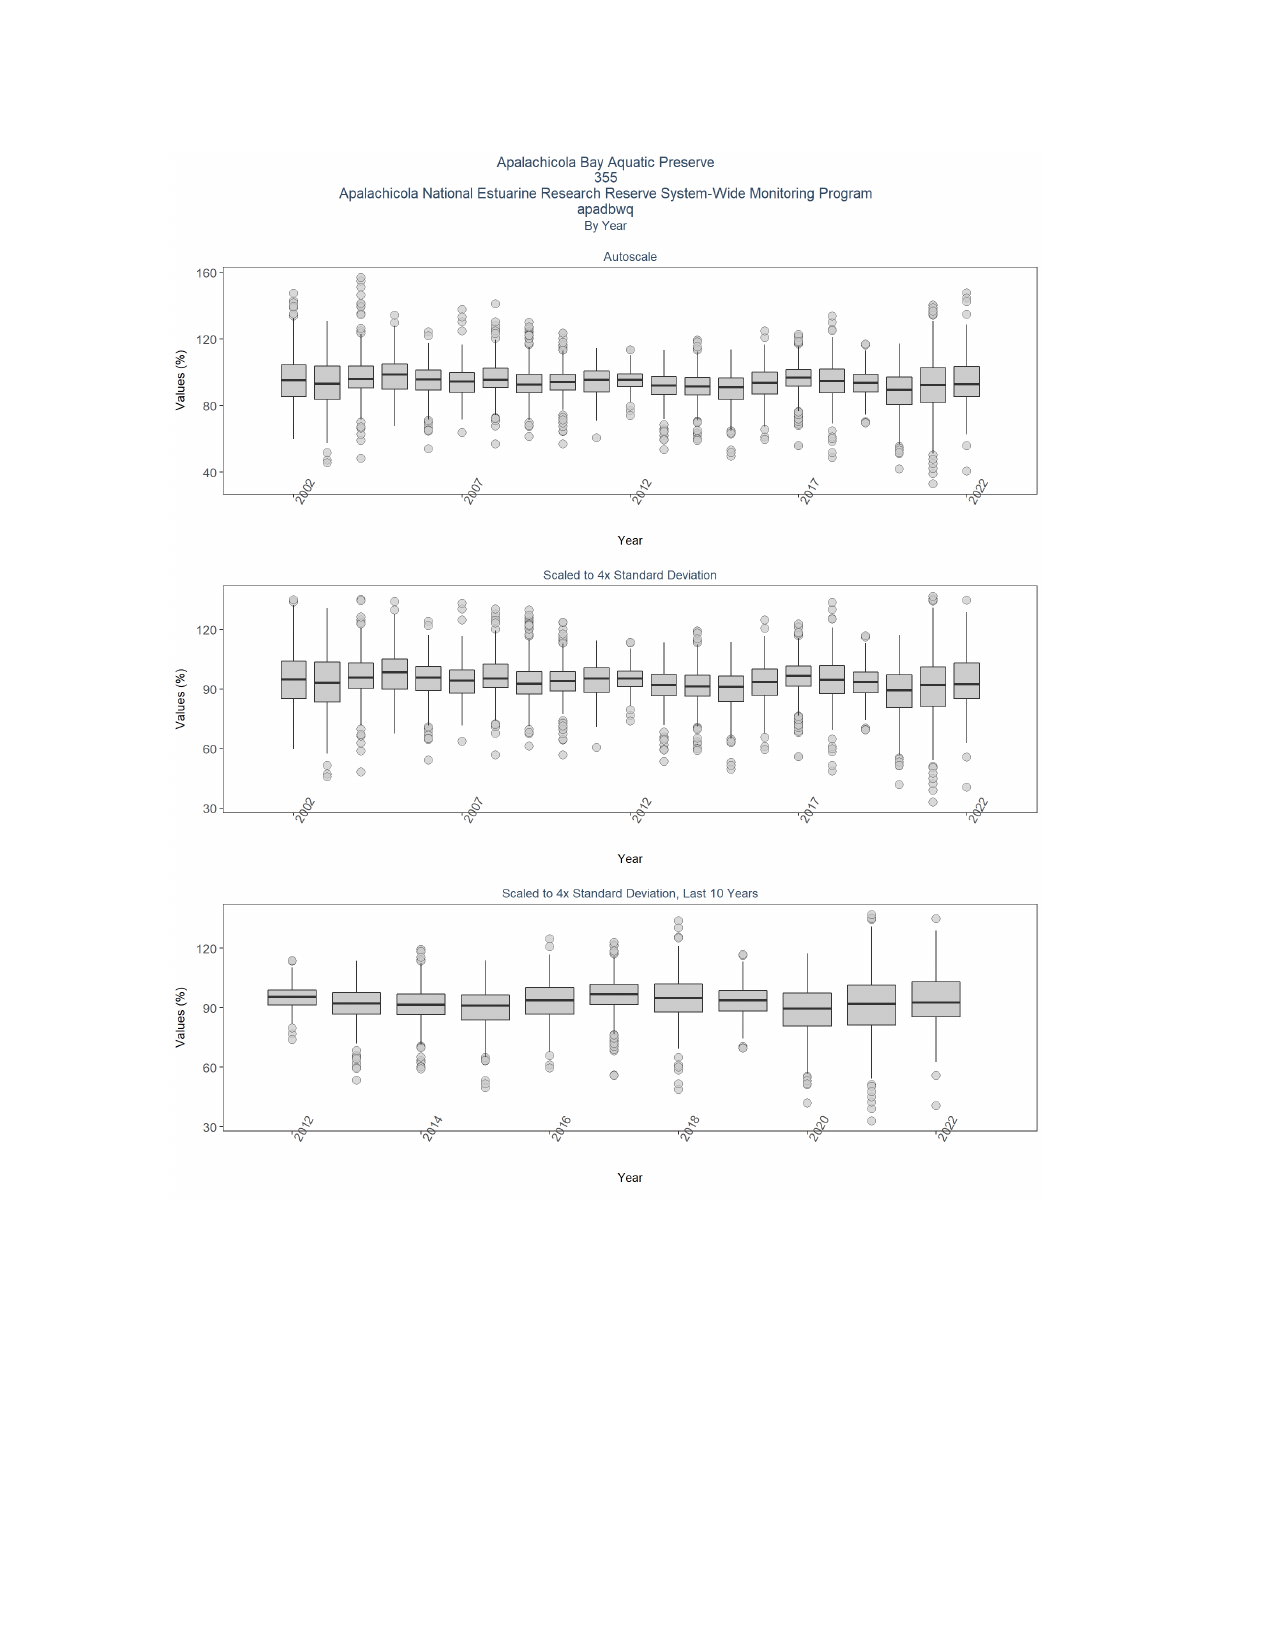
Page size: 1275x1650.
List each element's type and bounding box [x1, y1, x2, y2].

picture [168, 150, 1044, 1200]
